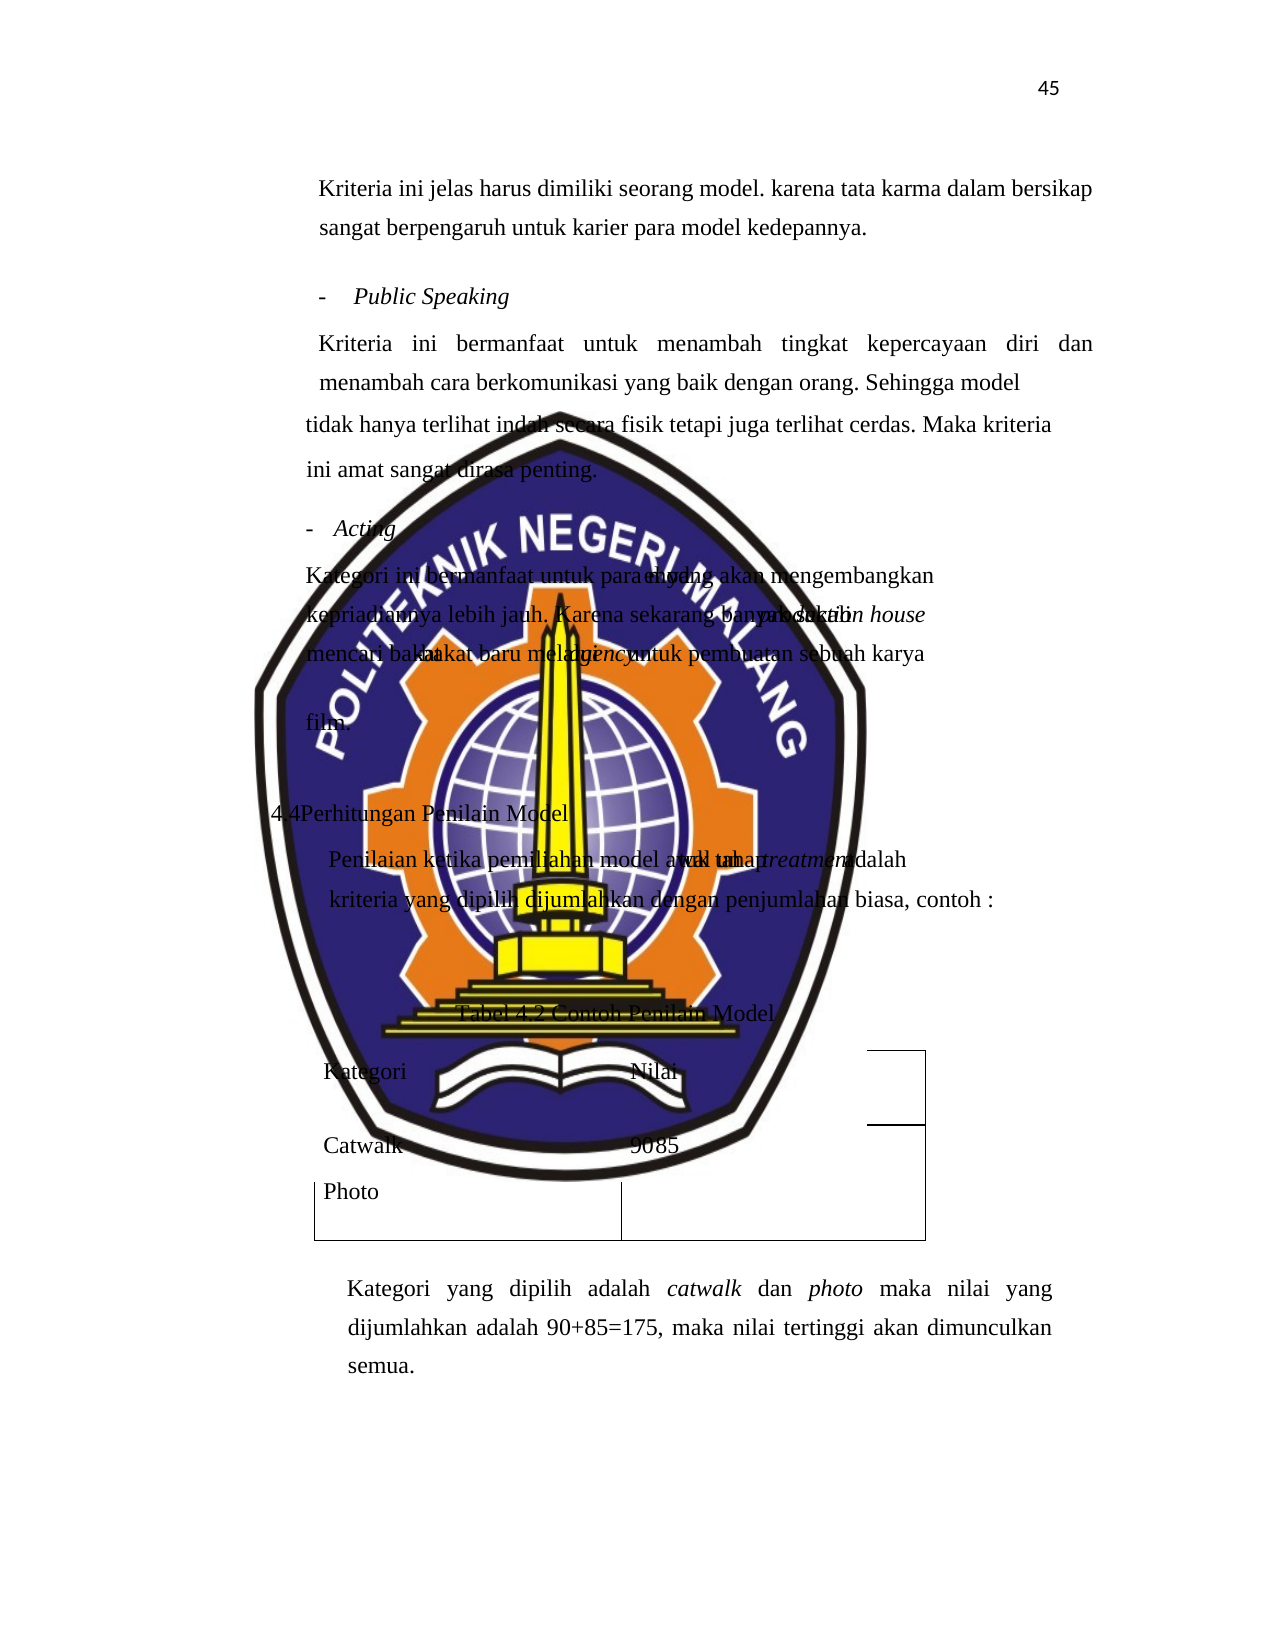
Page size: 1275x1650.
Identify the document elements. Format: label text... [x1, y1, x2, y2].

text Kriteria ini jelas harus dimiliki seorang model. karena tata karma dalam bersikap sangat berpengaruh untuk karier para model kedepannya. [318, 174, 1094, 241]
picture [254, 411, 867, 1182]
text Kategori yang dipilih adalah catwalk dan photo maka nilai yang dijumlahkan adalah 90+85=175, maka nilai tertinggi akan dimunculkan semua. [347, 1274, 1053, 1379]
list Public Speaking [318, 282, 1038, 310]
text Kriteria ini bermanfaat untuk menambah tingkat kepercayaan diri dan menambah cara berkomunikasi yang baik dengan orang. Sehingga model [318, 329, 1094, 396]
